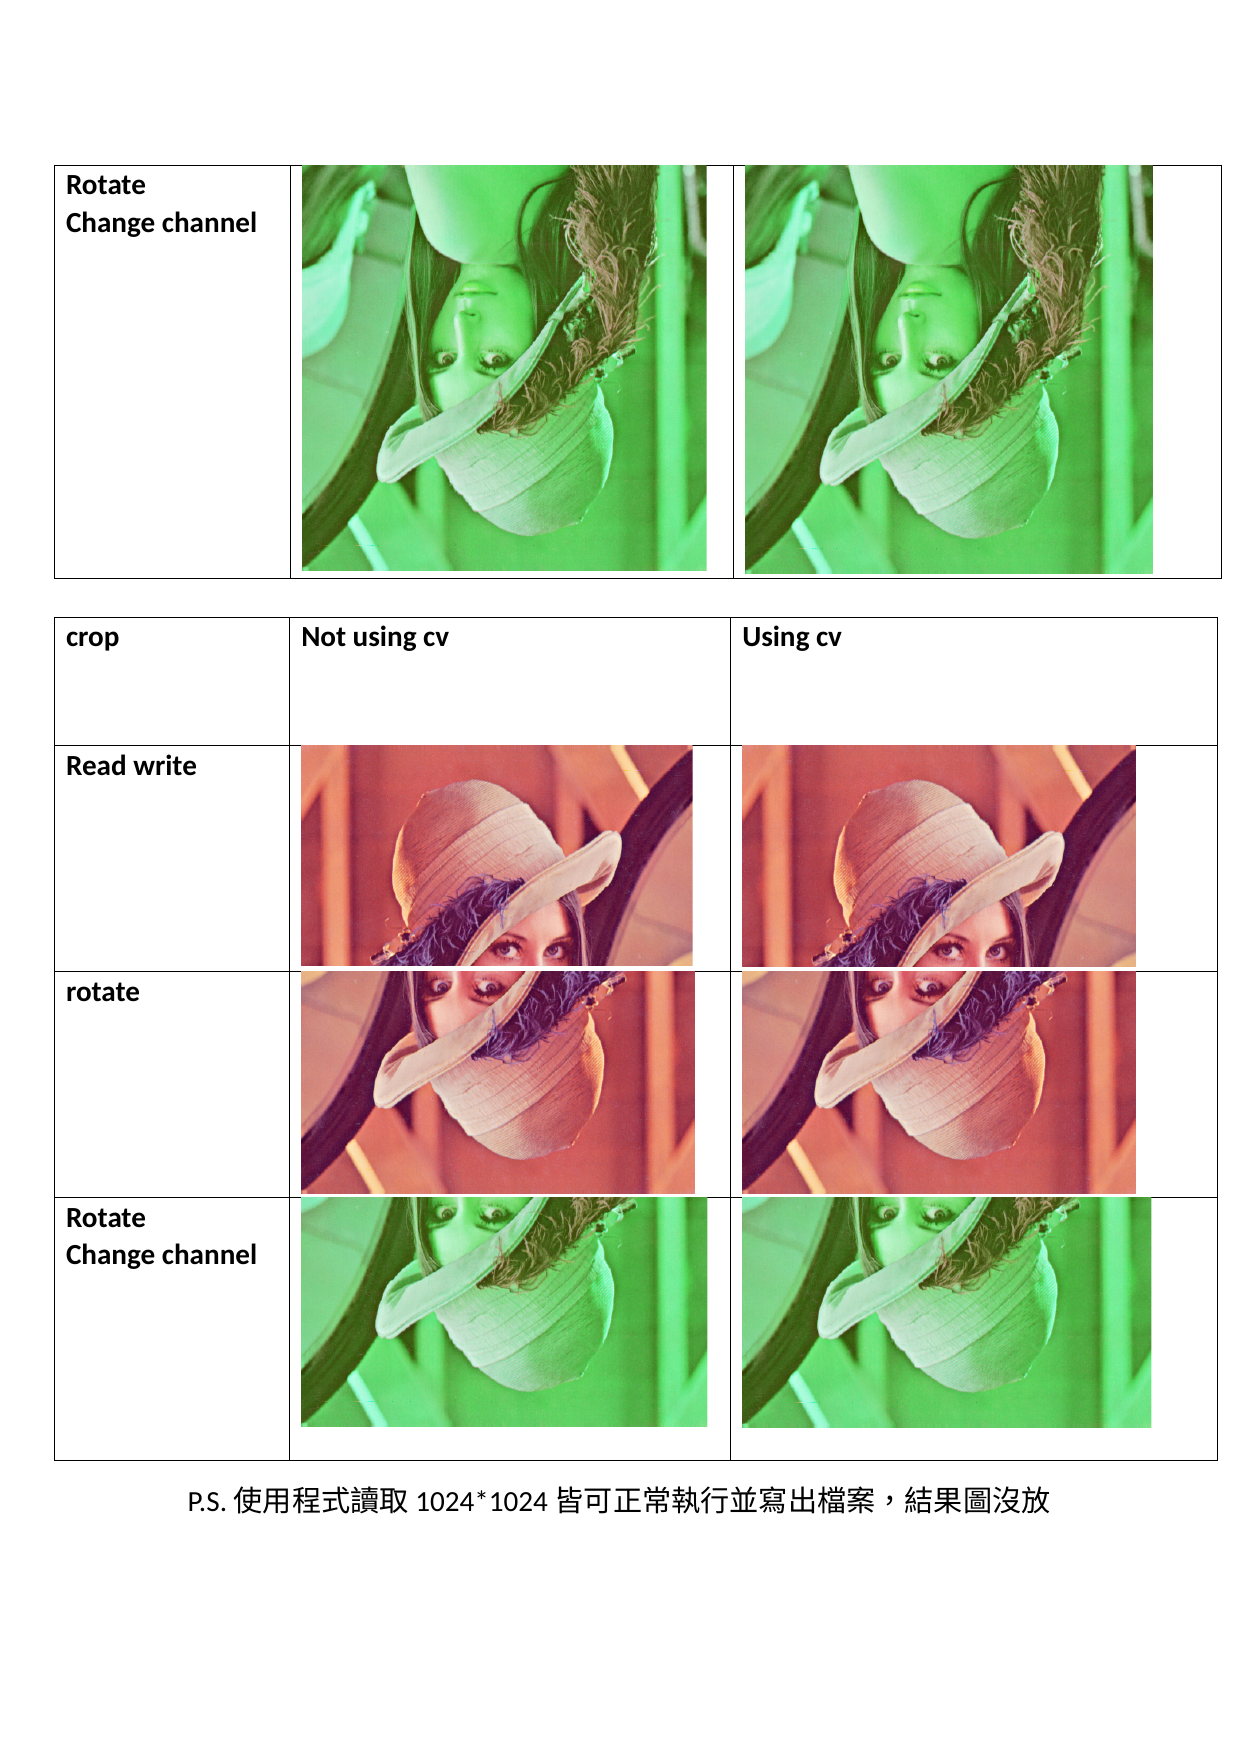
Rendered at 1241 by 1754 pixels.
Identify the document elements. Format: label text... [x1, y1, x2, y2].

table_cell [731, 1198, 1217, 1460]
table_cell [290, 1198, 730, 1460]
table_cell [290, 746, 730, 971]
table_cell [291, 166, 733, 578]
table_cell [290, 972, 730, 1197]
table_cell Rotate Change channel [55, 1198, 289, 1460]
picture [742, 1197, 1152, 1428]
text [187, 1461, 1053, 1536]
picture [745, 165, 1153, 574]
table_header crop [55, 618, 289, 744]
picture [301, 971, 695, 1194]
picture [302, 165, 707, 571]
table_header Using cv [731, 618, 1217, 744]
table_cell rotate [55, 972, 289, 1197]
picture [742, 745, 1136, 967]
table_cell Rotate Change channel [55, 166, 290, 578]
picture [301, 745, 693, 966]
table_header Not using cv [290, 618, 730, 744]
table_cell Read write [55, 746, 289, 971]
table_cell [731, 746, 1217, 971]
picture [742, 971, 1136, 1194]
picture [301, 1197, 708, 1427]
table_cell [731, 972, 1217, 1197]
table_cell [734, 166, 1221, 578]
